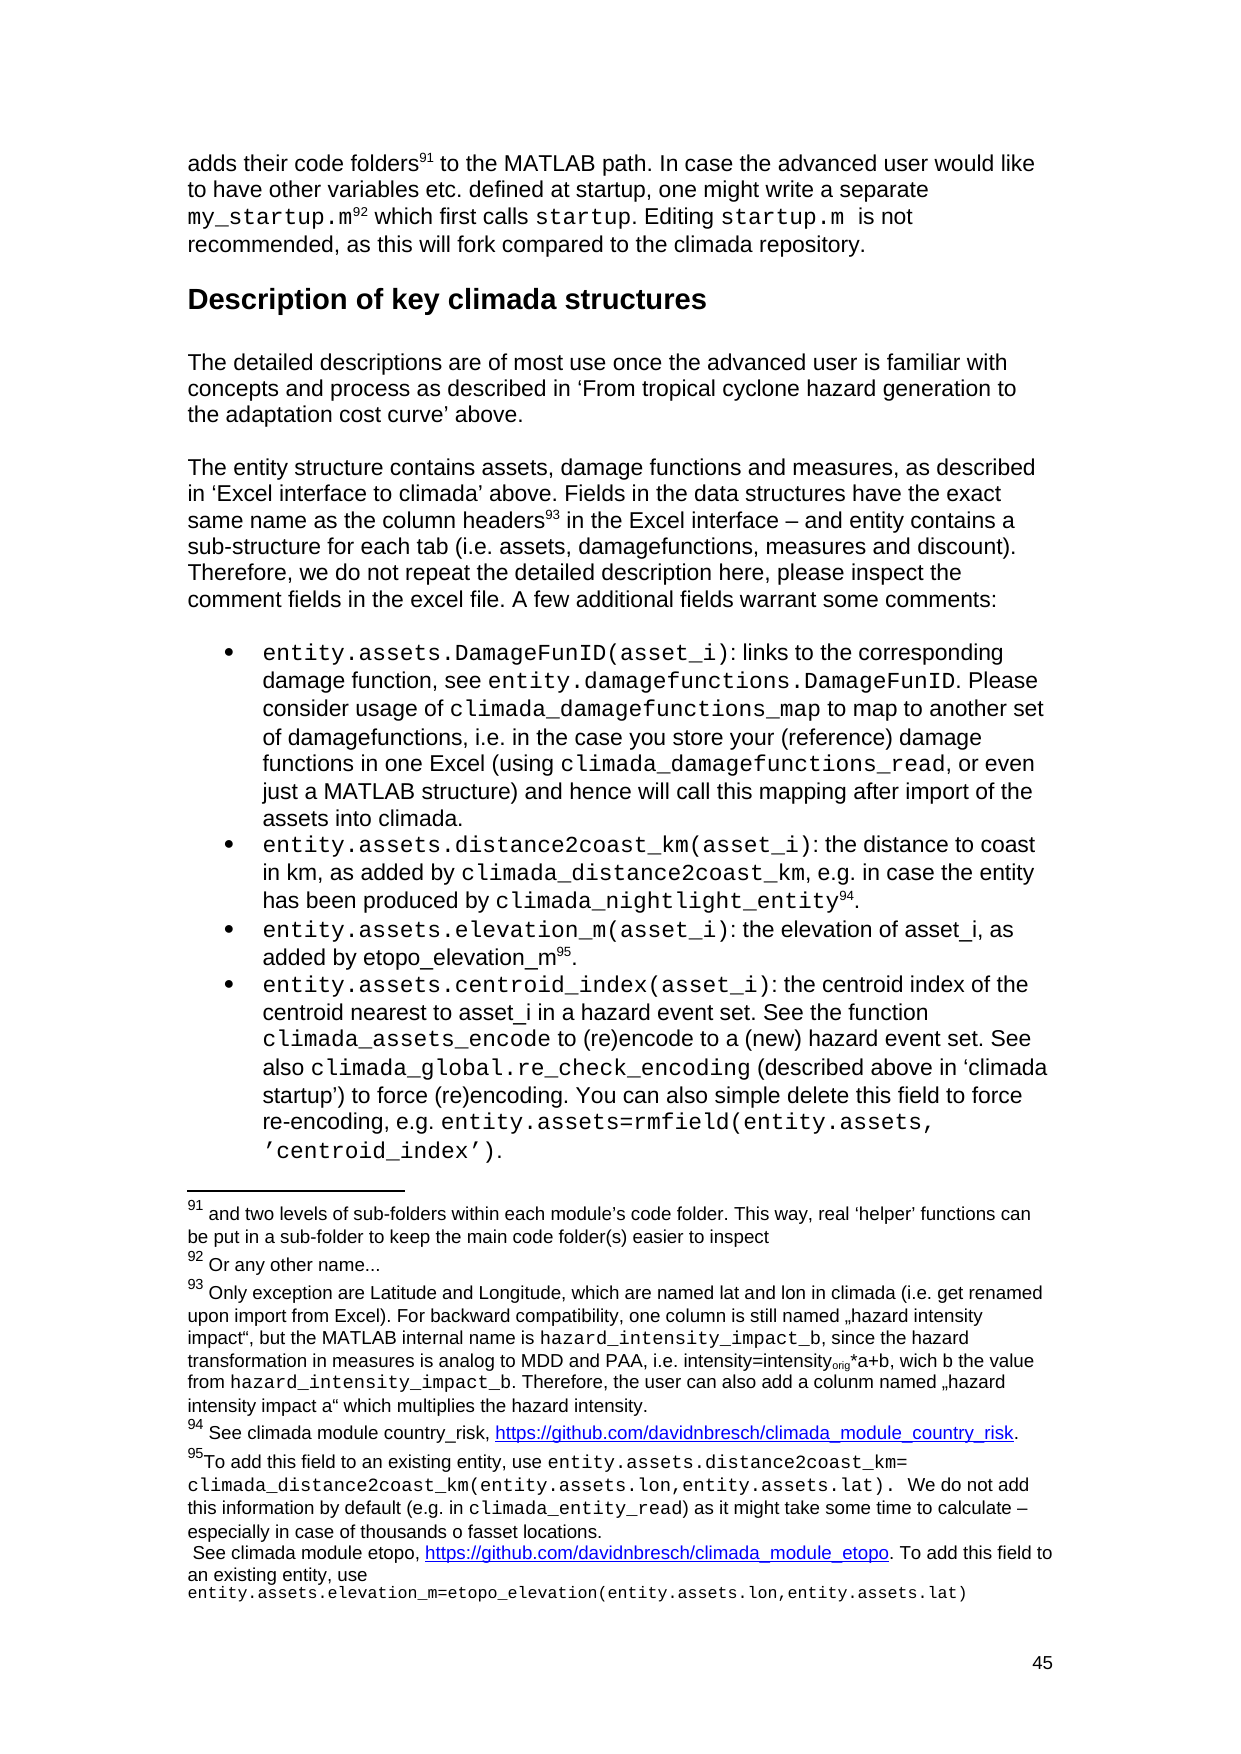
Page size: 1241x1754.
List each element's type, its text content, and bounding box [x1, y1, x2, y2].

list entity.assets.elevation_m(asset_i): the elevation of asset_i, as added by etopo_elevation_m. [225, 916, 1053, 971]
list entity.assets.distance2coast_km(asset_i): the distance to coast in km, as added by climada_distance2coast_km, e.g. in case the entity has been produced by climada_nightlight_entity. [225, 831, 1053, 916]
list entity.assets.centroid_index(asset_i): the centroid index of the centroid nearest to asset_i in a hazard event set. See the function climada_assets_encode to (re)encode to a (new) hazard event set. See also climada_global.re_check_encoding (described above in ‘climada startup’) to force (re)encoding. You can also simple delete this field to force re-encoding, e.g. entity.assets=rmfield(entity.assets, ’centroid_index’). [225, 971, 1053, 1165]
text The entity structure contains assets, damage functions and measures, as described in ‘Excel interface to climada’ above. Fields in the data structures have the exact same name as the column headers in the Excel interface – and entity contains a sub-structure for each tab (i.e. assets, damagefunctions, measures and discount). Therefore, we do not repeat the detailed description here, please inspect the comment fields in the excel file. A few additional fields warrant some comments: [187, 454, 1053, 612]
list entity.assets.DamageFunID(asset_i): links to the corresponding damage function, see entity.damagefunctions.DamageFunID. Please consider usage of climada_damagefunctions_map to map to another set of damagefunctions, i.e. in the case you store your (reference) damage functions in one Excel (using climada_damagefunctions_read, or even just a MATLAB structure) and hence will call this mapping after import of the assets into climada. [225, 638, 1053, 831]
text The detailed descriptions are of most use once the advanced user is familiar with concepts and process as described in ‘From tropical cyclone hazard generation to the adaptation cost curve’ above. [187, 348, 1053, 428]
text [187, 150, 1053, 257]
subtitle Description of key climada structures [187, 282, 1053, 316]
